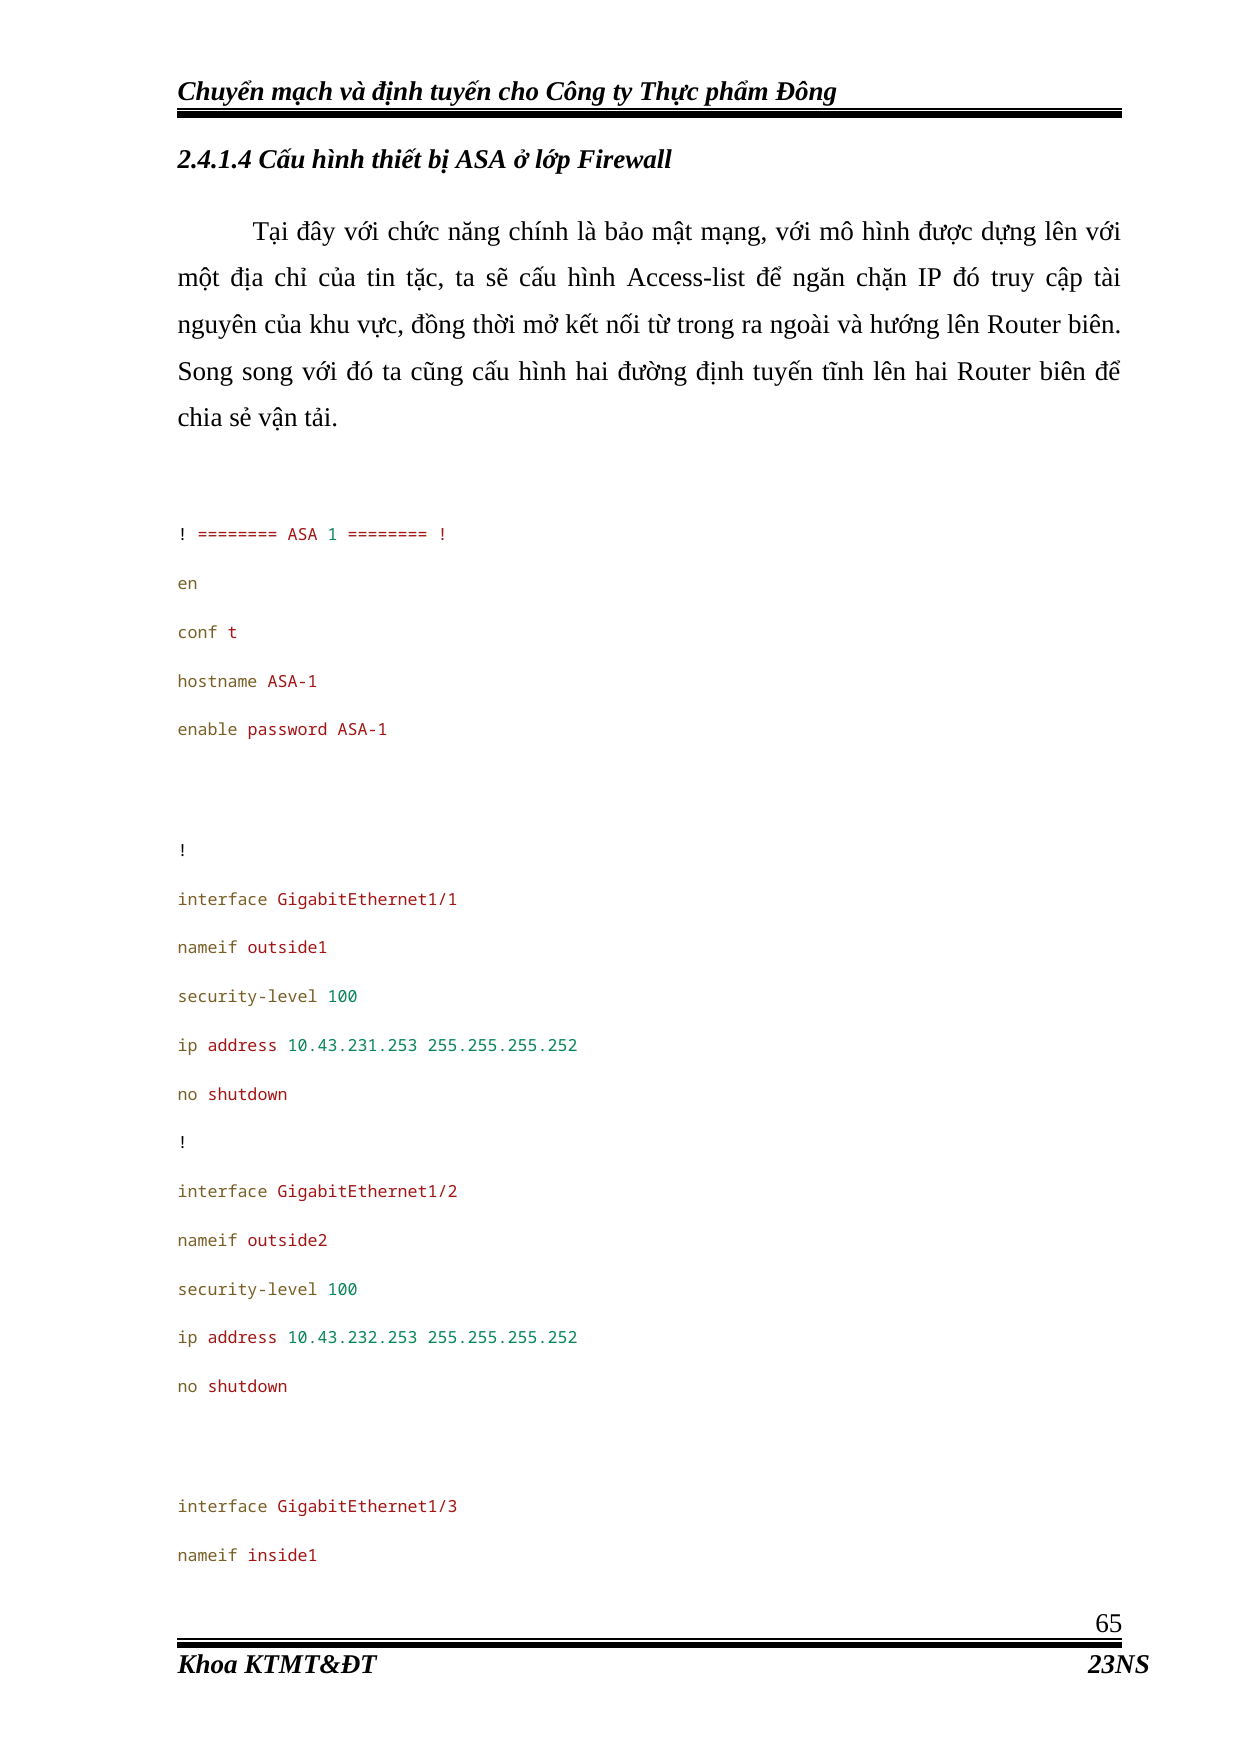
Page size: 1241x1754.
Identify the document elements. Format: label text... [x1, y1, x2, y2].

text security-level 100 [177, 1276, 1122, 1300]
text ip address 10.43.232.253 255.255.255.252 [177, 1325, 1122, 1348]
text ! [177, 1130, 1122, 1153]
text no shutdown [177, 1373, 1122, 1397]
text ! ======== ASA 1 ======== ! [177, 522, 1122, 546]
text ! [177, 837, 1122, 861]
text en [177, 571, 1122, 594]
text enable password ASA-1 [177, 717, 1122, 741]
text conf t [177, 619, 1122, 643]
text nameif outside1 [177, 935, 1122, 958]
text no shutdown [177, 1081, 1122, 1105]
text hostname ASA-1 [177, 668, 1122, 692]
text interface GigabitEthernet1/2 [177, 1178, 1122, 1202]
text security-level 100 [177, 983, 1122, 1007]
text nameif outside2 [177, 1227, 1122, 1251]
text nameif inside1 [177, 1543, 1122, 1566]
text interface GigabitEthernet1/1 [177, 886, 1122, 910]
text interface GigabitEthernet1/3 [177, 1494, 1122, 1518]
text Tại đây với chức năng chính là bảo mật mạng, với mô hình được dựng lên với một địa chỉ của tin tặc, ta sẽ cấu hình Access-list để ngăn chặn IP đó truy cập tài nguyên của khu vực, đồng thời mở kết nối từ trong ra ngoài và hướng lên Router biên. Song song với đó ta cũng cấu hình hai đường định tuyến tĩnh lên hai Router biên để chia sẻ vận tải. [177, 215, 1122, 433]
text ip address 10.43.231.253 255.255.255.252 [177, 1032, 1122, 1056]
subtitle 2.4.1.4 Cấu hình thiết bị ASA ở lớp Firewall [177, 143, 1122, 174]
